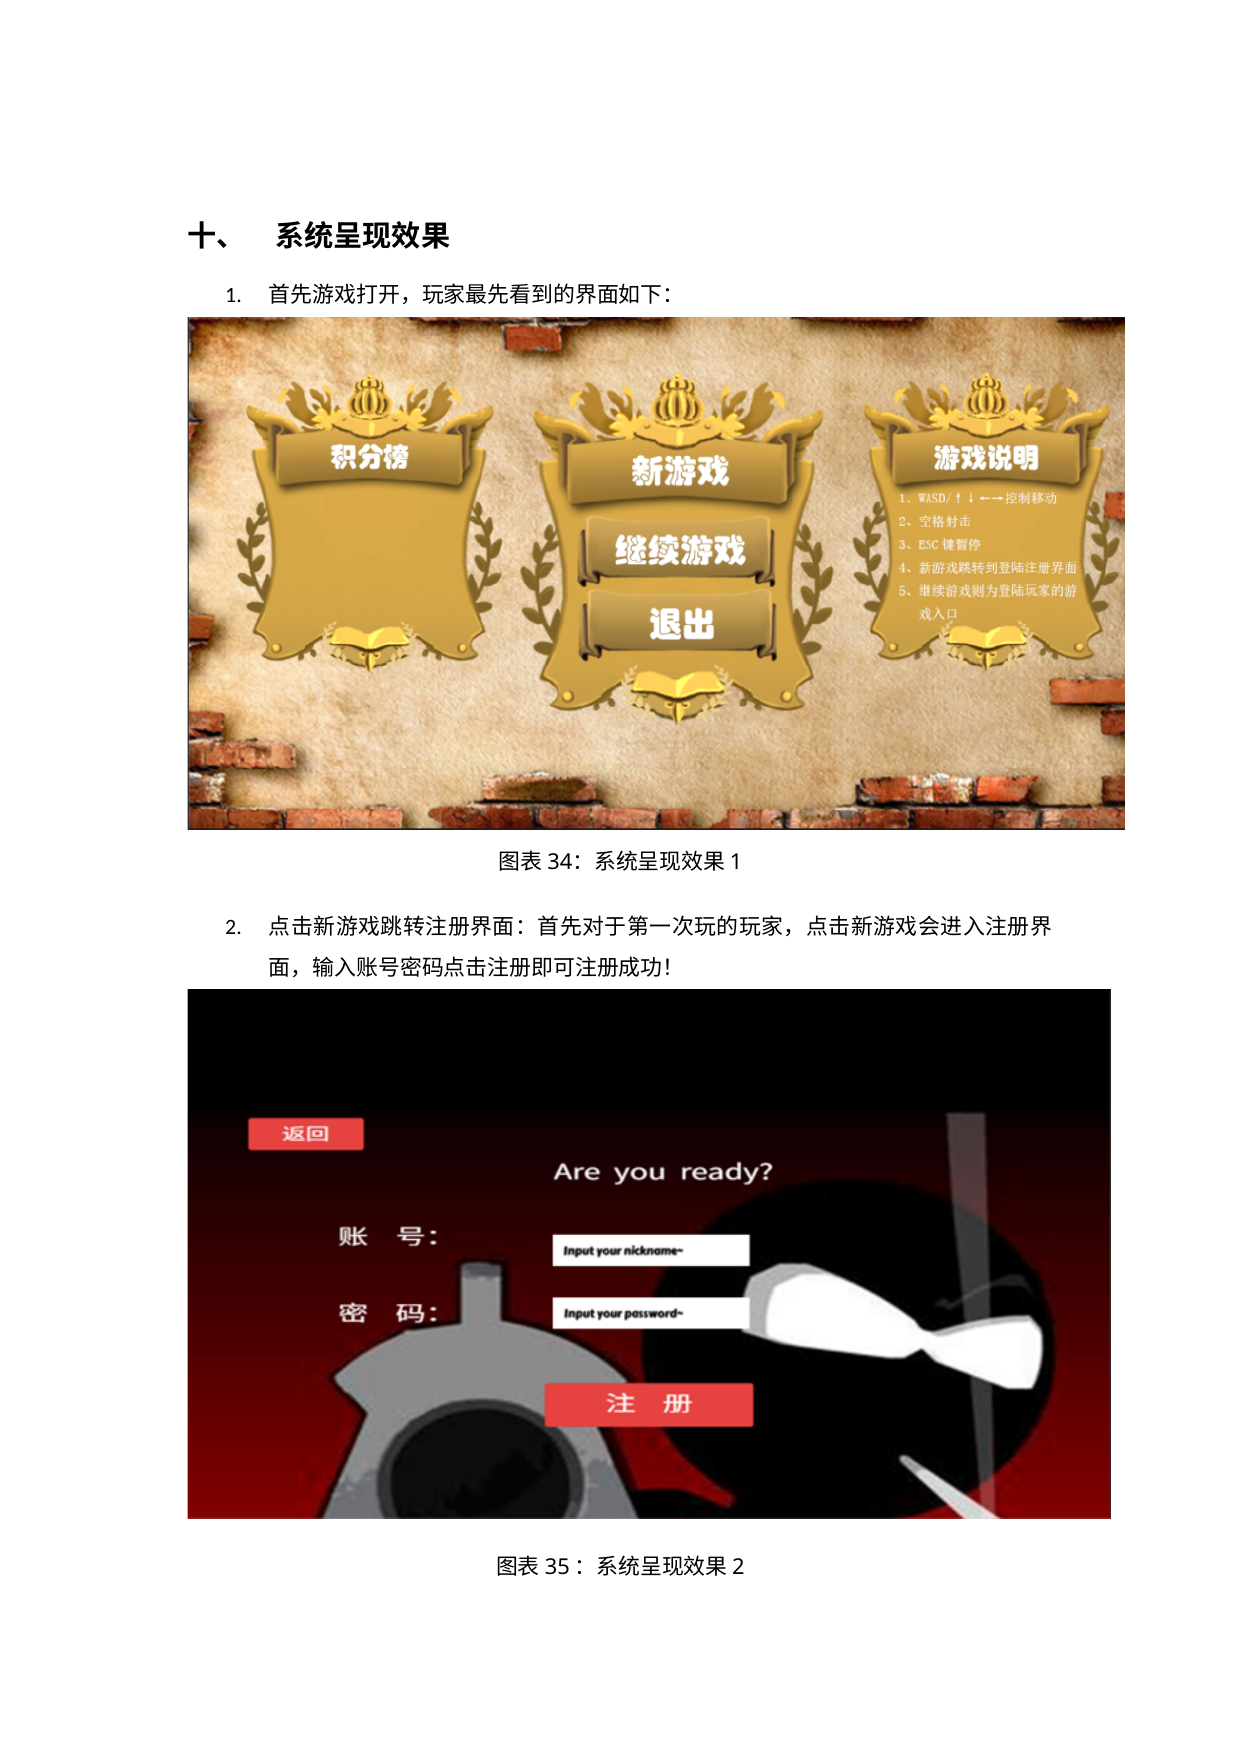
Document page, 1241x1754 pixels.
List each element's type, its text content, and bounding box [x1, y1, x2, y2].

picture [187, 989, 1111, 1519]
list 系统呈现效果 [187, 201, 1053, 266]
picture [187, 317, 1125, 830]
text 图表 35 ：系统呈现效果2 [187, 1549, 1053, 1581]
text 图表 34：系统呈现效果1 [187, 844, 1053, 876]
list 点击新游戏跳转注册界面：首先对于第一次玩的玩家，点击新游戏会进入注册界面，输入账号密码点击注册即可注册成功！ [225, 909, 1053, 982]
list 首先游戏打开，玩家最先看到的界面如下： [225, 277, 1053, 309]
